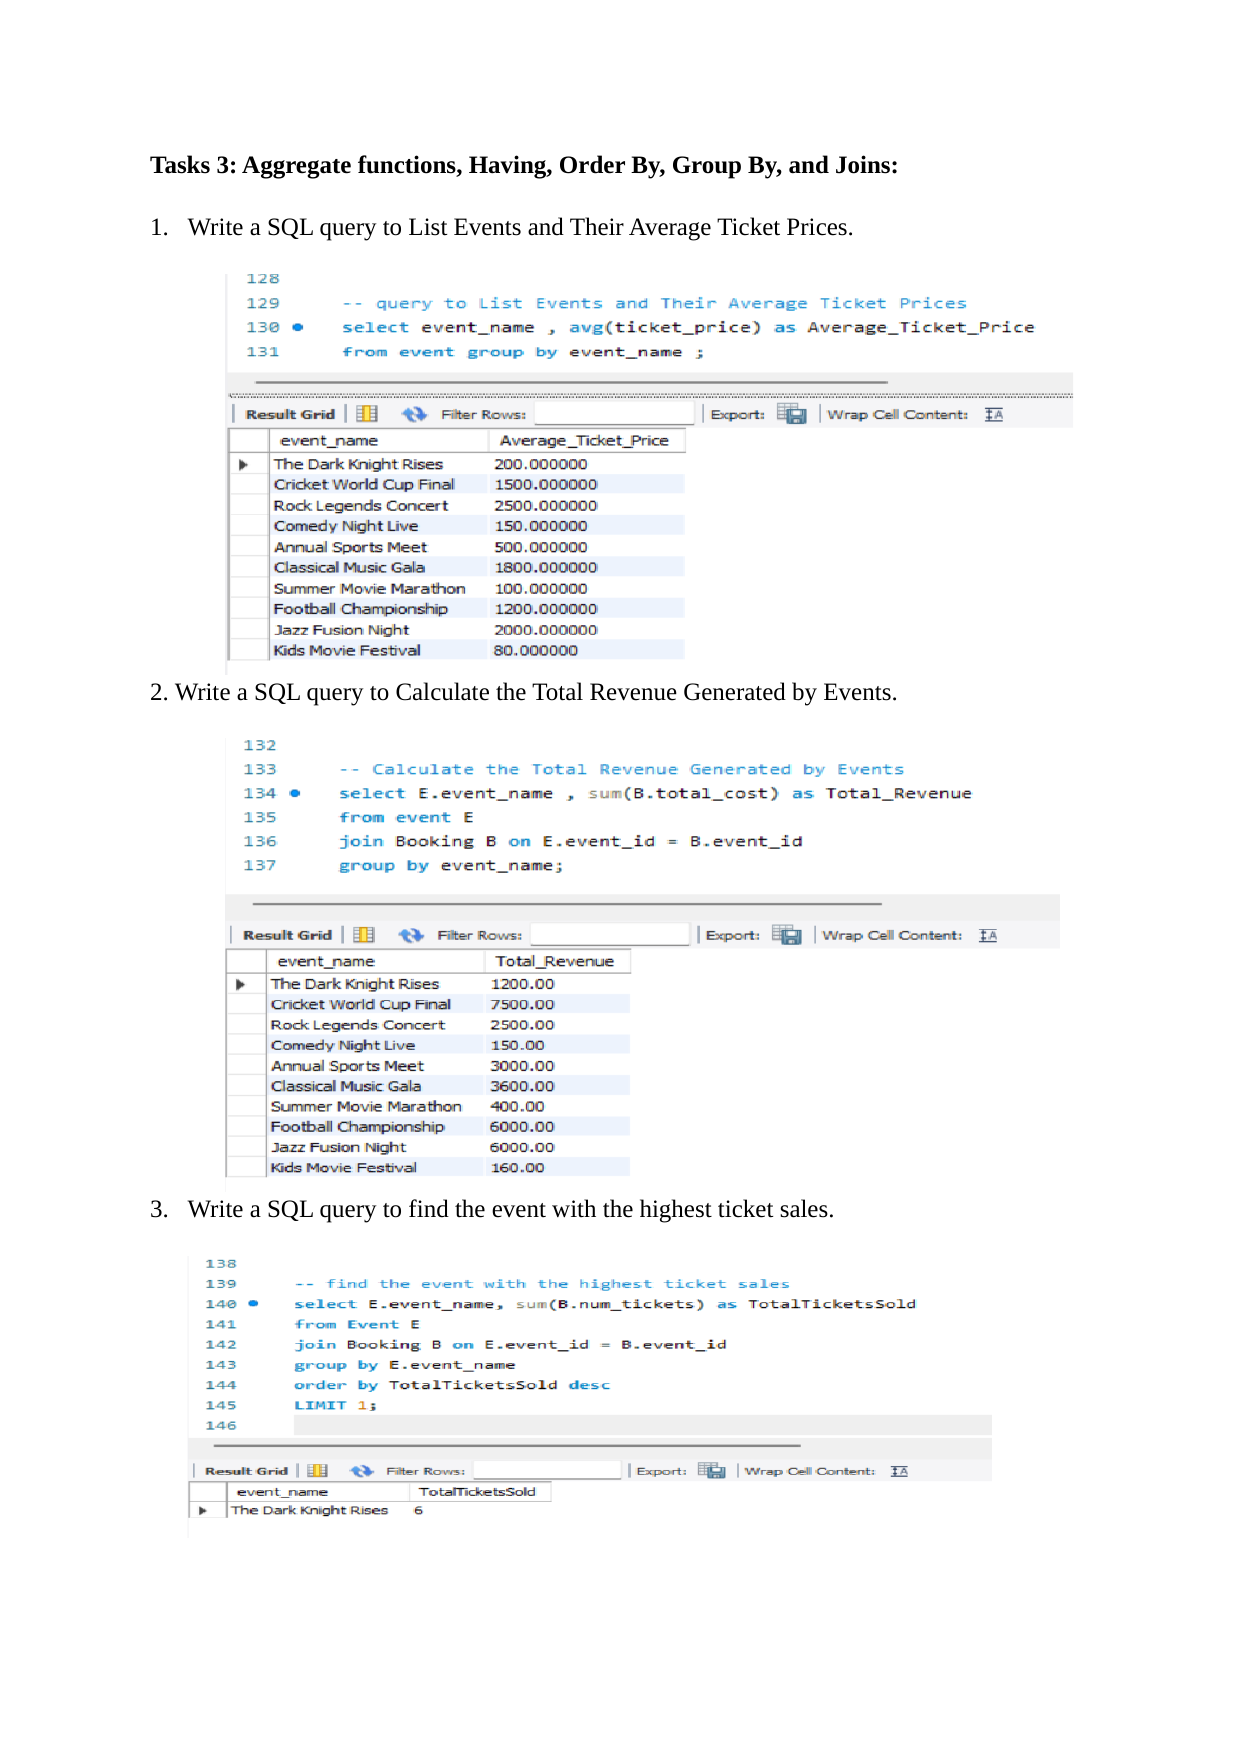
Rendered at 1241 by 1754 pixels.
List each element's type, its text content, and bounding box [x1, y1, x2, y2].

picture [187, 1256, 992, 1538]
list Write a SQL query to find the event with the highest ticket sales. [150, 1194, 1090, 1223]
list Tasks 3: Aggregate functions, Having, Order By, Group By, and Joins: [150, 150, 1090, 179]
picture [225, 274, 1074, 675]
picture [225, 738, 1060, 1192]
list Write a SQL query to List Events and Their Average Ticket Prices. [150, 212, 1090, 241]
list 2. Write a SQL query to Calculate the Total Revenue Generated by Events. [150, 677, 1090, 705]
